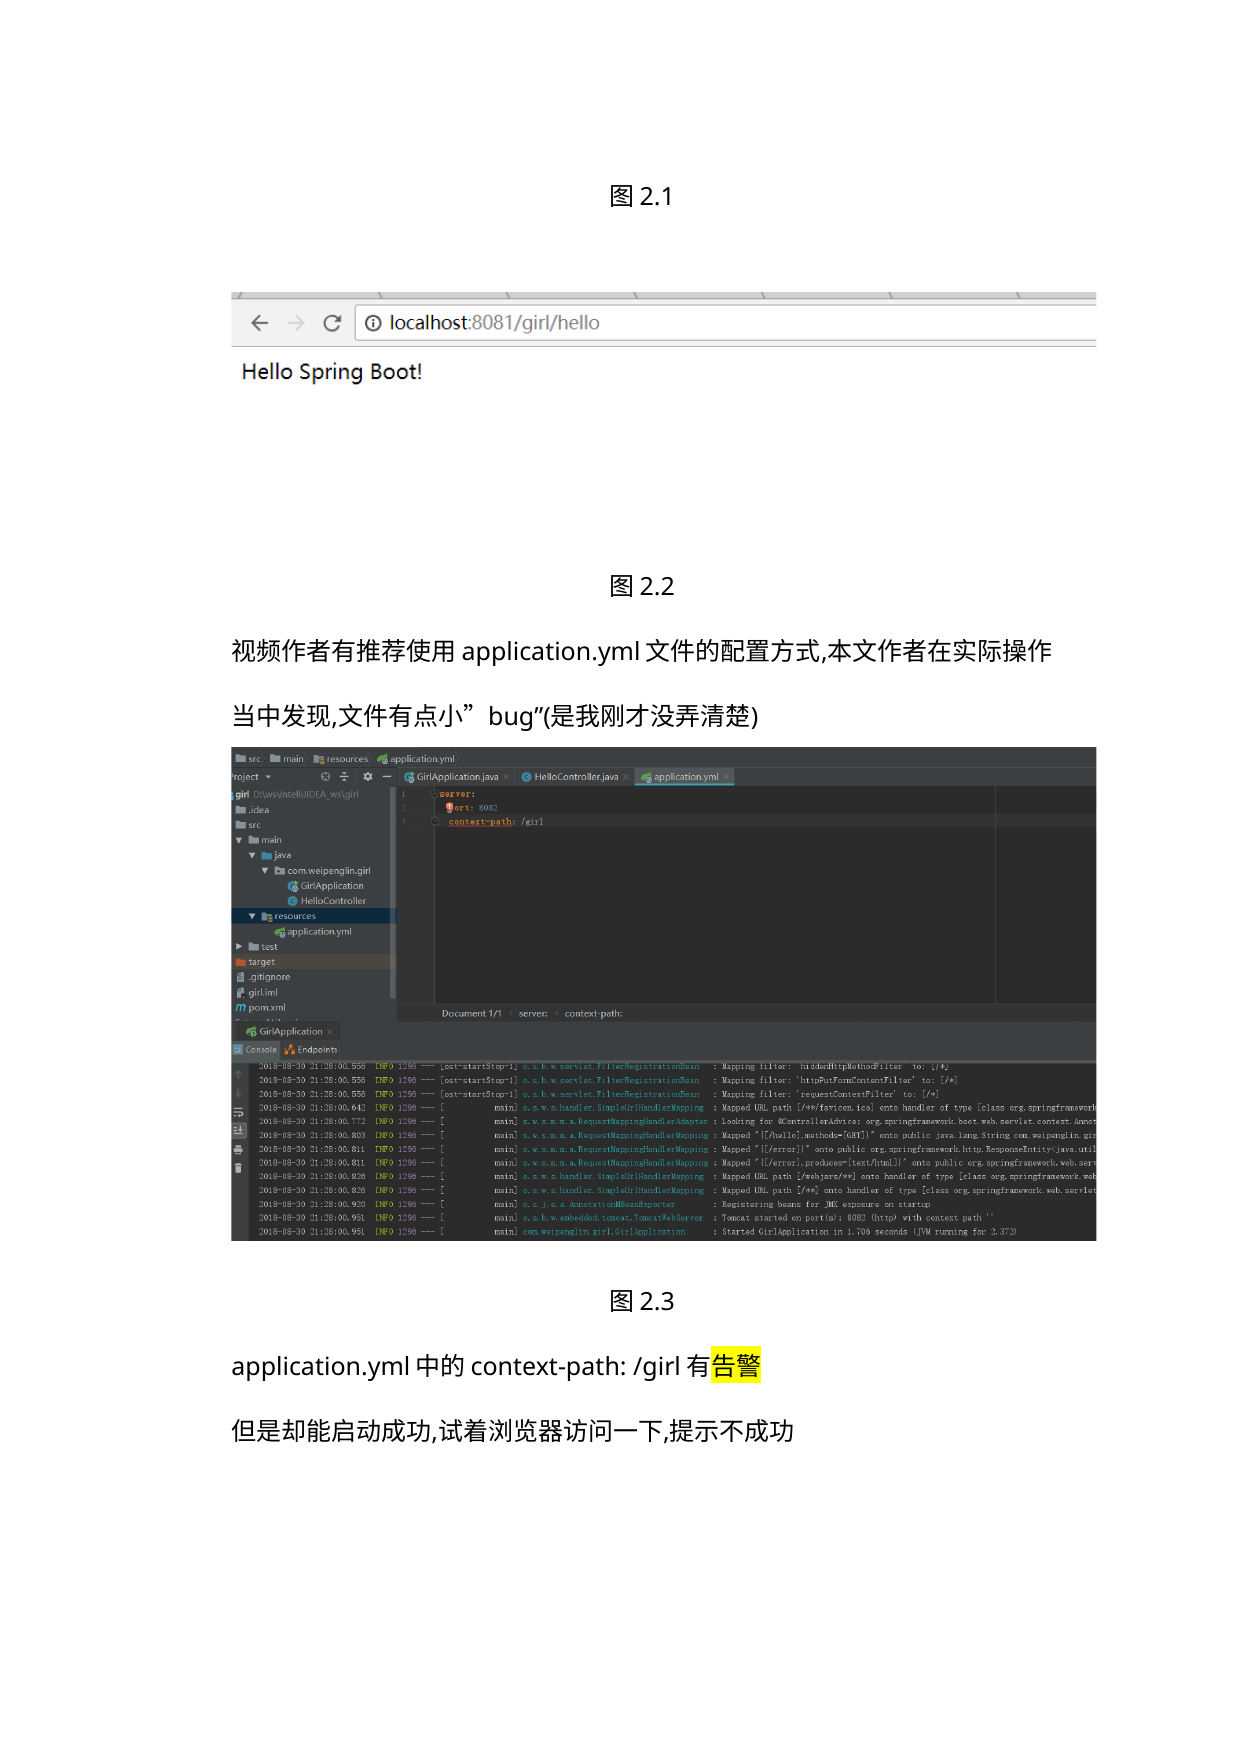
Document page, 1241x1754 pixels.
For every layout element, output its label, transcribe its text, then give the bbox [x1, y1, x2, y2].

text application.yml中的context-path: /girl有告警 [231, 1332, 1053, 1397]
text 图2.1 [231, 162, 1053, 227]
text 图2.2 [231, 546, 1053, 617]
text 图2.3 [231, 1267, 1053, 1332]
text 但是却能启动成功,试着浏览器访问一下,提示不成功 [231, 1397, 1053, 1462]
text 视频作者有推荐使用application.yml文件的配置方式,本文作者在实际操作当中发现,文件有点小”bug”(是我刚才没弄清楚) [231, 617, 1053, 747]
